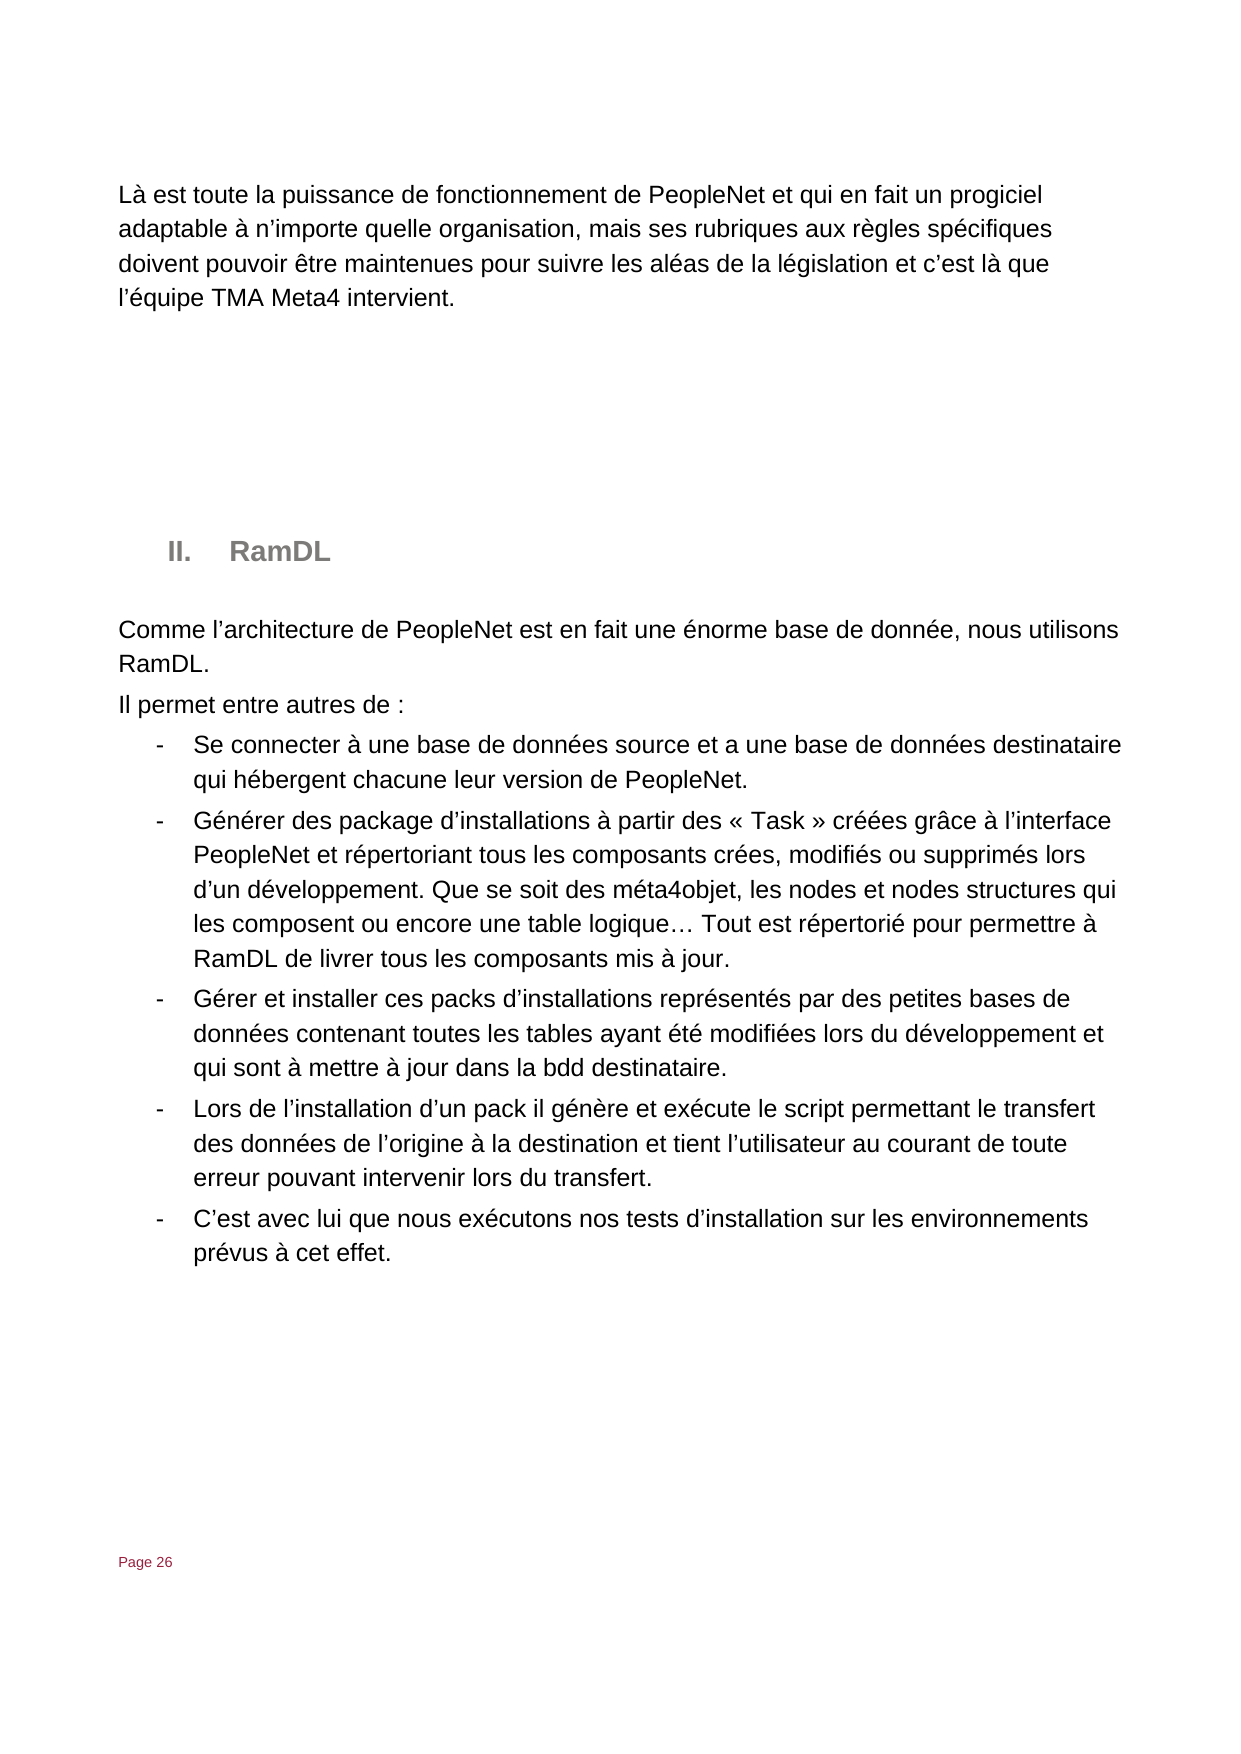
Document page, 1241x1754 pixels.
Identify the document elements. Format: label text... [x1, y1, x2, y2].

list C’est avec lui que nous exécutons nos tests d’installation sur les environnements prévus à cet effet. [156, 1204, 1137, 1267]
subtitle RamDL [192, 534, 1137, 568]
text Là est toute la puissance de fonctionnement de PeopleNet et qui en fait un progiciel adaptable à n’importe quelle organisation, mais ses rubriques aux règles spécifiques doivent pouvoir être maintenues pour suivre les aléas de la législation et c’est là que l’équipe TMA Meta4 intervient. [118, 180, 1137, 312]
list Gérer et installer ces packs d’installations représentés par des petites bases de données contenant toutes les tables ayant été modifiées lors du développement et qui sont à mettre à jour dans la bdd destinataire. [156, 984, 1137, 1082]
text Comme l’architecture de PeopleNet est en fait une énorme base de donnée, nous utilisons RamDL. [118, 614, 1137, 678]
text Il permet entre autres de : [118, 690, 1137, 718]
list Lors de l’installation d’un pack il génère et exécute le script permettant le transfert des données de l’origine à la destination et tient l’utilisateur au courant de toute erreur pouvant intervenir lors du transfert. [156, 1094, 1137, 1192]
list Se connecter à une base de données source et a une base de données destinataire qui hébergent chacune leur version de PeopleNet. [156, 731, 1137, 794]
list Générer des package d’installations à partir des « Task » créées grâce à l’interface PeopleNet et répertoriant tous les composants crées, modifiés ou supprimés lors d’un développement. Que se soit des méta4objet, les nodes et nodes structures qui les composent ou encore une table logique… Tout est répertorié pour permettre à RamDL de livrer tous les composants mis à jour. [156, 806, 1137, 972]
